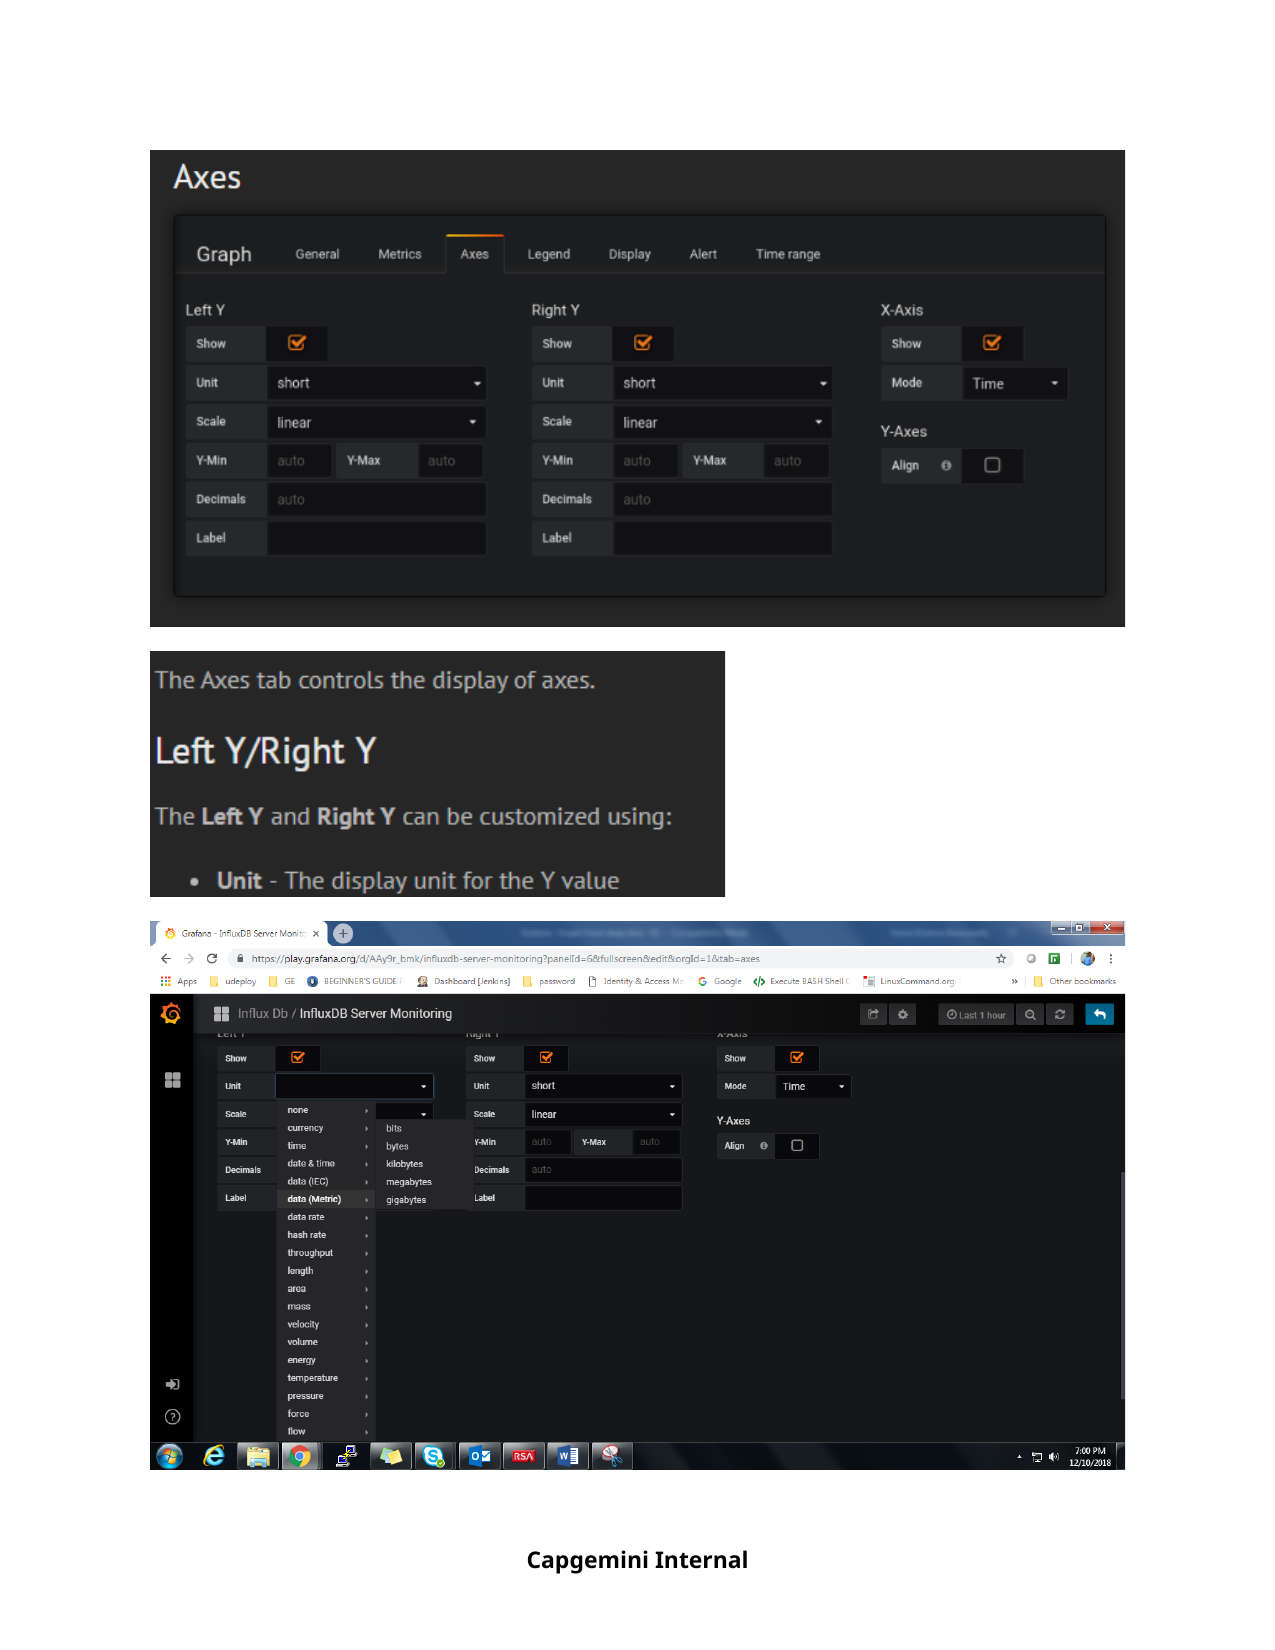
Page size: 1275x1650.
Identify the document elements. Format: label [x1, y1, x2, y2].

picture [150, 150, 1125, 627]
picture [150, 651, 725, 897]
picture [150, 921, 1125, 1470]
